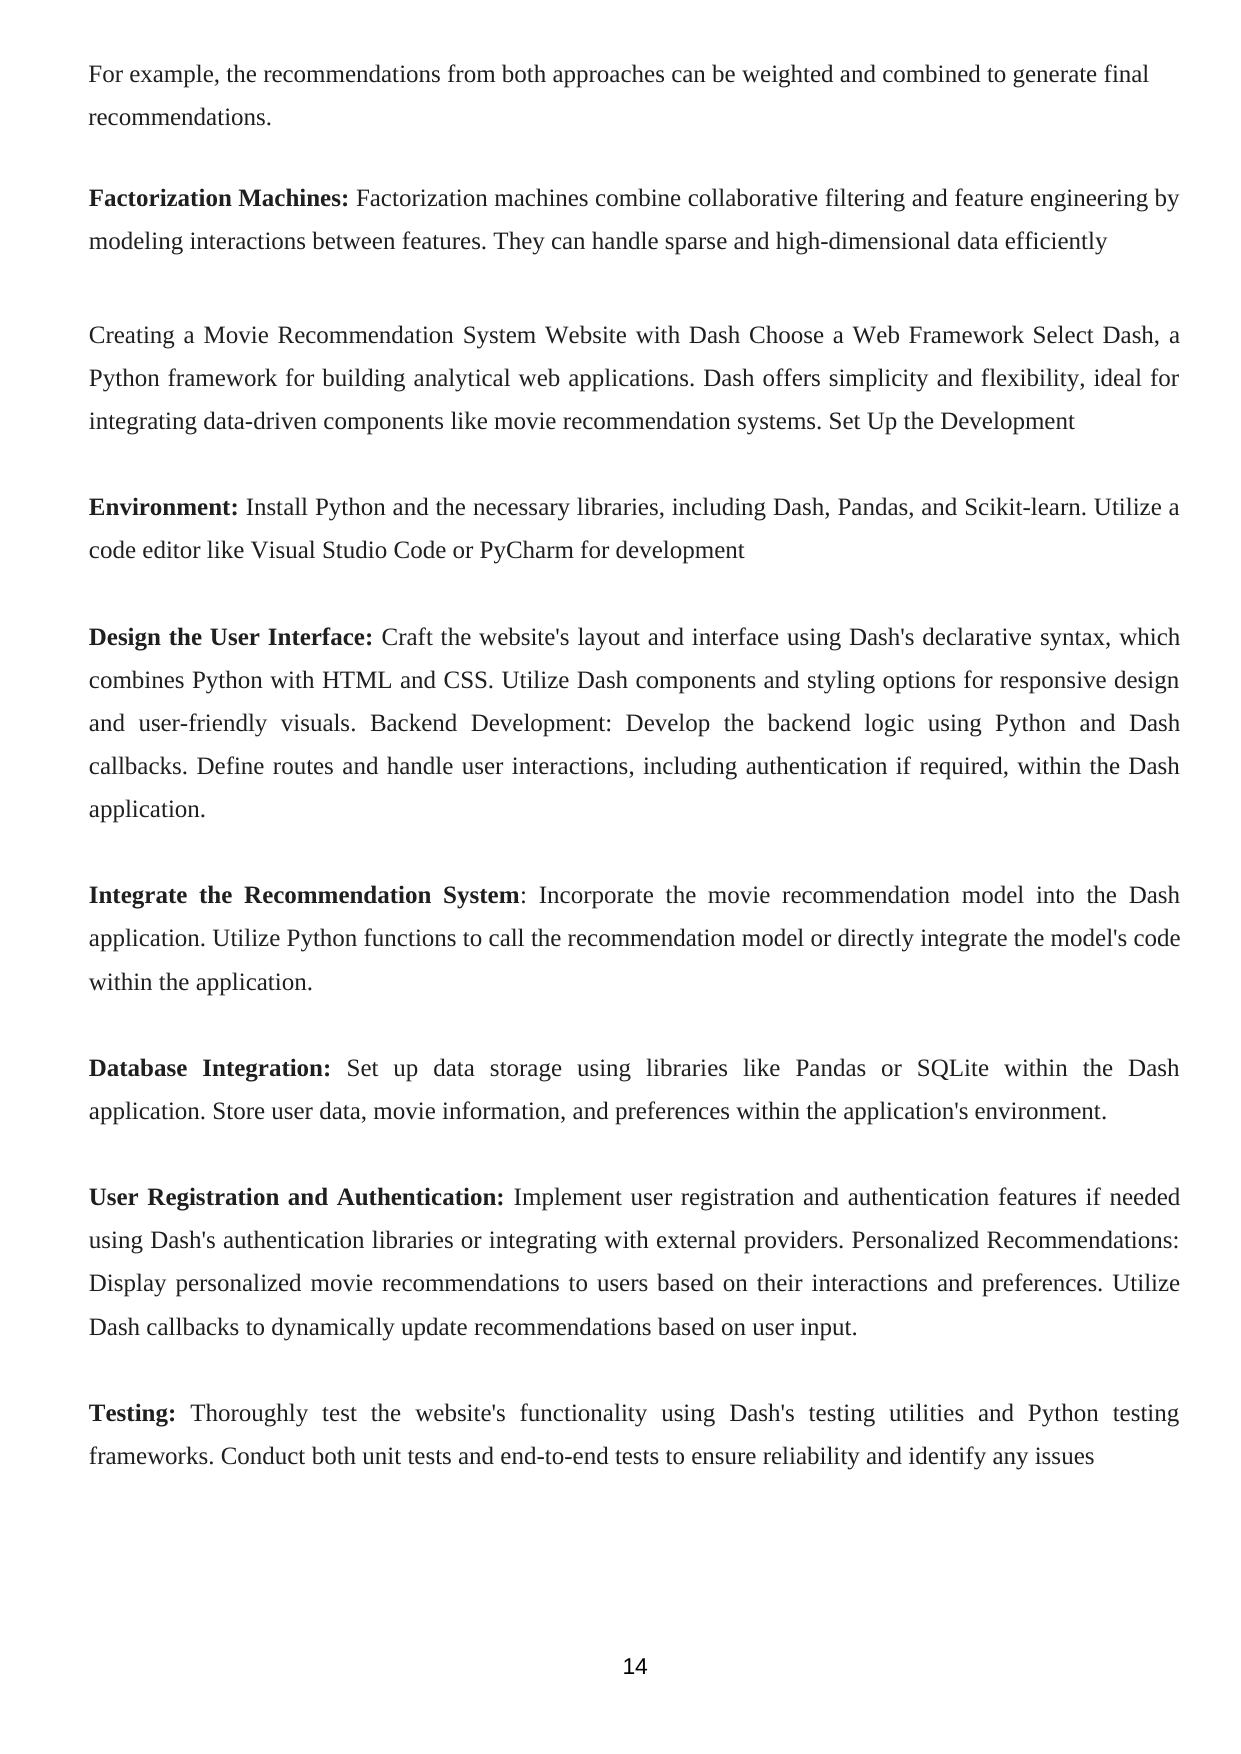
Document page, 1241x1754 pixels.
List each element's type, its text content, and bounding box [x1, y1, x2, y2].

text Creating a Movie Recommendation System Website with Dash Choose a Web Framework Select Dash, a Python framework for building analytical web applications. Dash offers simplicity and flexibility, ideal for integrating data-driven components like movie recommendation systems. Set Up the Development [89, 320, 1181, 435]
text Database Integration: Set up data storage using libraries like Pandas or SQLite within the Dash application. Store user data, movie information, and preferences within the application's environment. [89, 1053, 1181, 1125]
text Integrate the Recommendation System: Incorporate the movie recommendation model into the Dash application. Utilize Python functions to call the recommendation model or directly integrate the model's code within the application. [89, 880, 1181, 995]
text Testing: Thoroughly test the website's functionality using Dash's testing utilities and Python testing frameworks. Conduct both unit tests and end-to-end tests to ensure reliability and identify any issues [89, 1398, 1181, 1470]
text Environment: Install Python and the necessary libraries, including Dash, Pandas, and Scikit-learn. Utilize a code editor like Visual Studio Code or PyCharm for development [89, 492, 1181, 564]
text Design the User Interface: Craft the website's layout and interface using Dash's declarative syntax, which combines Python with HTML and CSS. Utilize Dash components and styling options for responsive design and user-friendly visuals. Backend Development: Develop the backend logic using Python and Dash callbacks. Define routes and handle user interactions, including authentication if required, within the Dash application. [89, 622, 1181, 823]
text User Registration and Authentication: Implement user registration and authentication features if needed using Dash's authentication libraries or integrating with external providers. Personalized Recommendations: Display personalized movie recommendations to users based on their interactions and preferences. Utilize Dash callbacks to dynamically update recommendations based on user input. [89, 1182, 1181, 1340]
text For example, the recommendations from both approaches can be weighted and combined to generate final recommendations. [88, 59, 1181, 131]
text Factorization Machines: Factorization machines combine collaborative filtering and feature engineering by modeling interactions between features. They can handle sparse and high-dimensional data efficiently [89, 183, 1181, 255]
